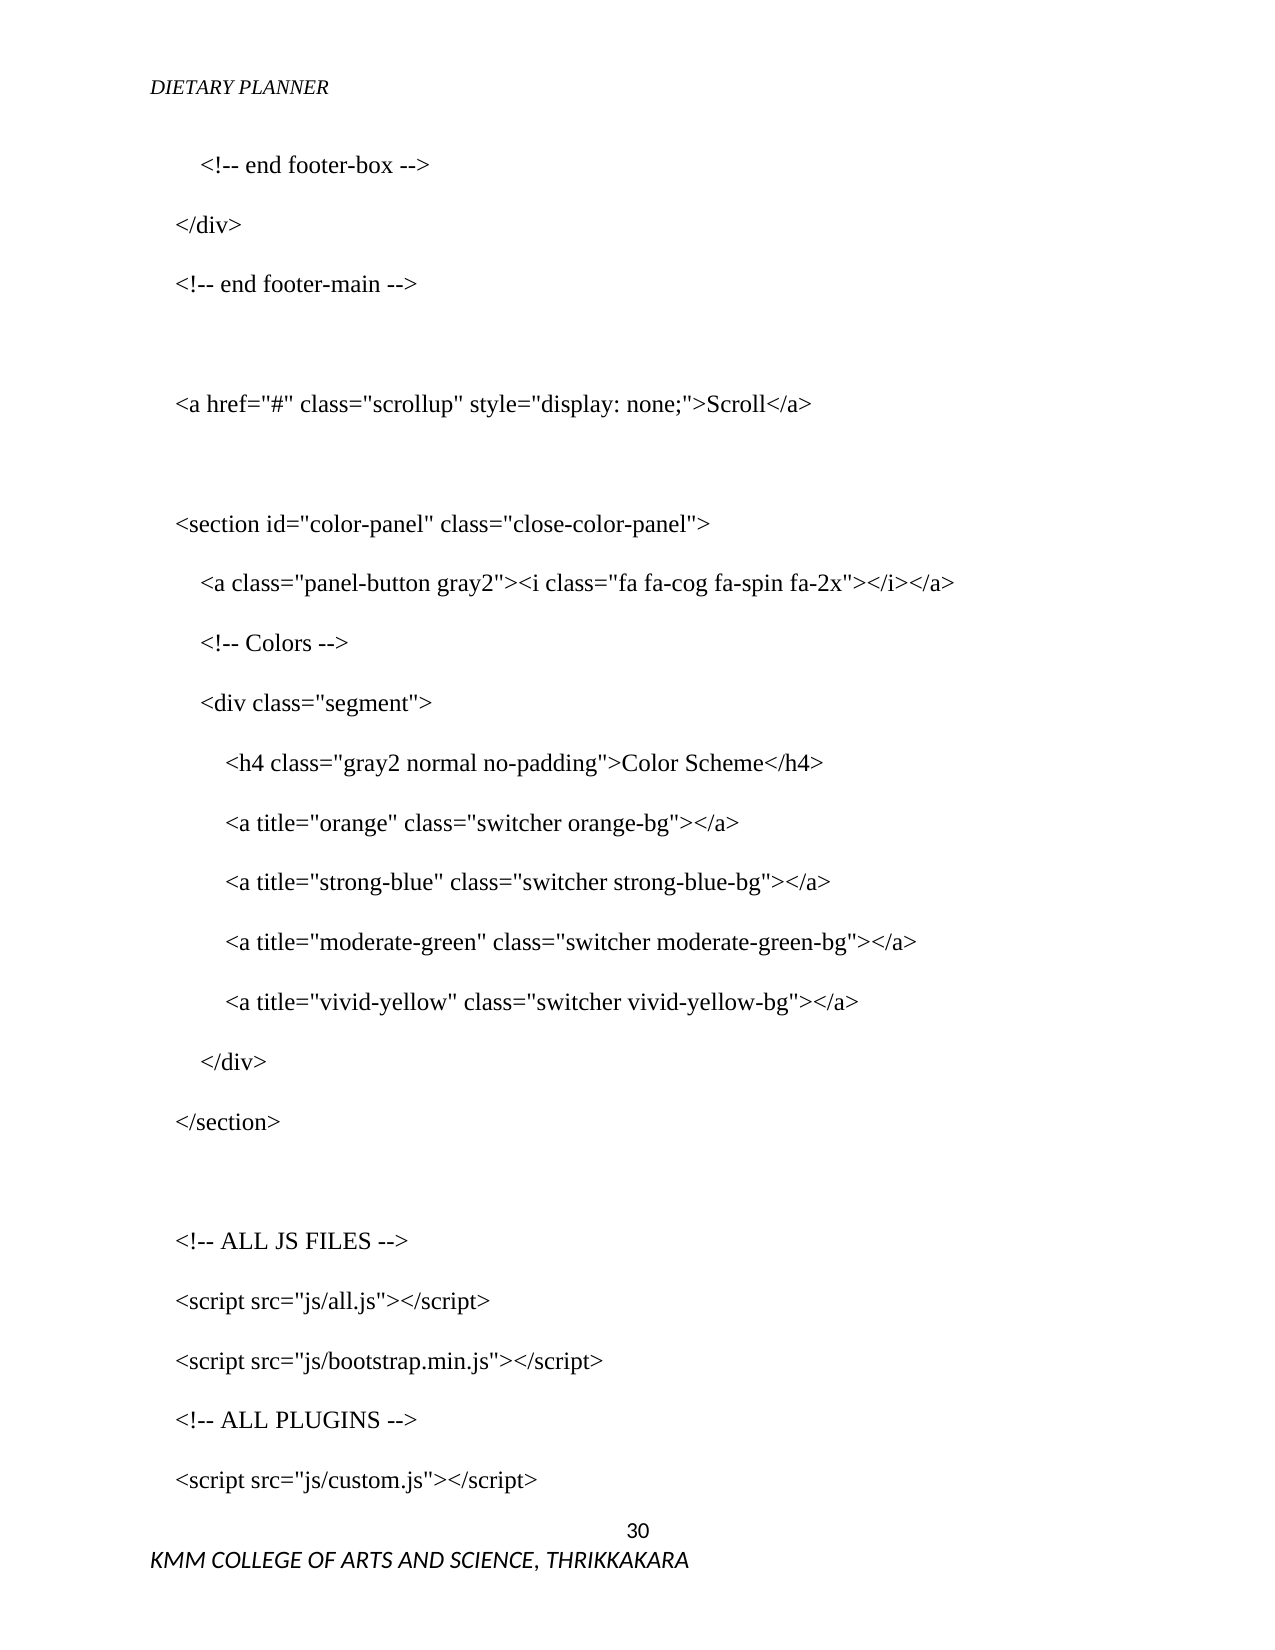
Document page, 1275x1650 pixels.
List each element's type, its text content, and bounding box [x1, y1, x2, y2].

text <script src="js/custom.js"></script> [150, 1465, 1125, 1494]
text <!-- Colors --> [150, 628, 1125, 657]
text <a title="strong-blue" class="switcher strong-blue-bg"></a> [150, 867, 1125, 896]
text </div> [150, 210, 1125, 238]
text <a title="moderate-green" class="switcher moderate-green-bg"></a> [150, 927, 1125, 956]
text <a class="panel-button gray2"><i class="fa fa-cog fa-spin fa-2x"></i></a> [150, 568, 1125, 597]
text <!-- ALL JS FILES --> [150, 1226, 1125, 1255]
text <!-- end footer-box --> [150, 150, 1125, 179]
text </div> [150, 1047, 1125, 1076]
text <a title="vivid-yellow" class="switcher vivid-yellow-bg"></a> [150, 987, 1125, 1016]
text <h4 class="gray2 normal no-padding">Color Scheme</h4> [150, 748, 1125, 777]
text <a href="#" class="scrollup" style="display: none;">Scroll</a> [150, 389, 1125, 418]
text <div class="segment"> [150, 688, 1125, 717]
text </section> [150, 1107, 1125, 1135]
text <!-- end footer-main --> [150, 269, 1125, 298]
text <a title="orange" class="switcher orange-bg"></a> [150, 808, 1125, 836]
text <section id="color-panel" class="close-color-panel"> [150, 509, 1125, 537]
text <script src="js/bootstrap.min.js"></script> [150, 1346, 1125, 1374]
text <!-- ALL PLUGINS --> [150, 1406, 1125, 1434]
text <script src="js/all.js"></script> [150, 1286, 1125, 1315]
